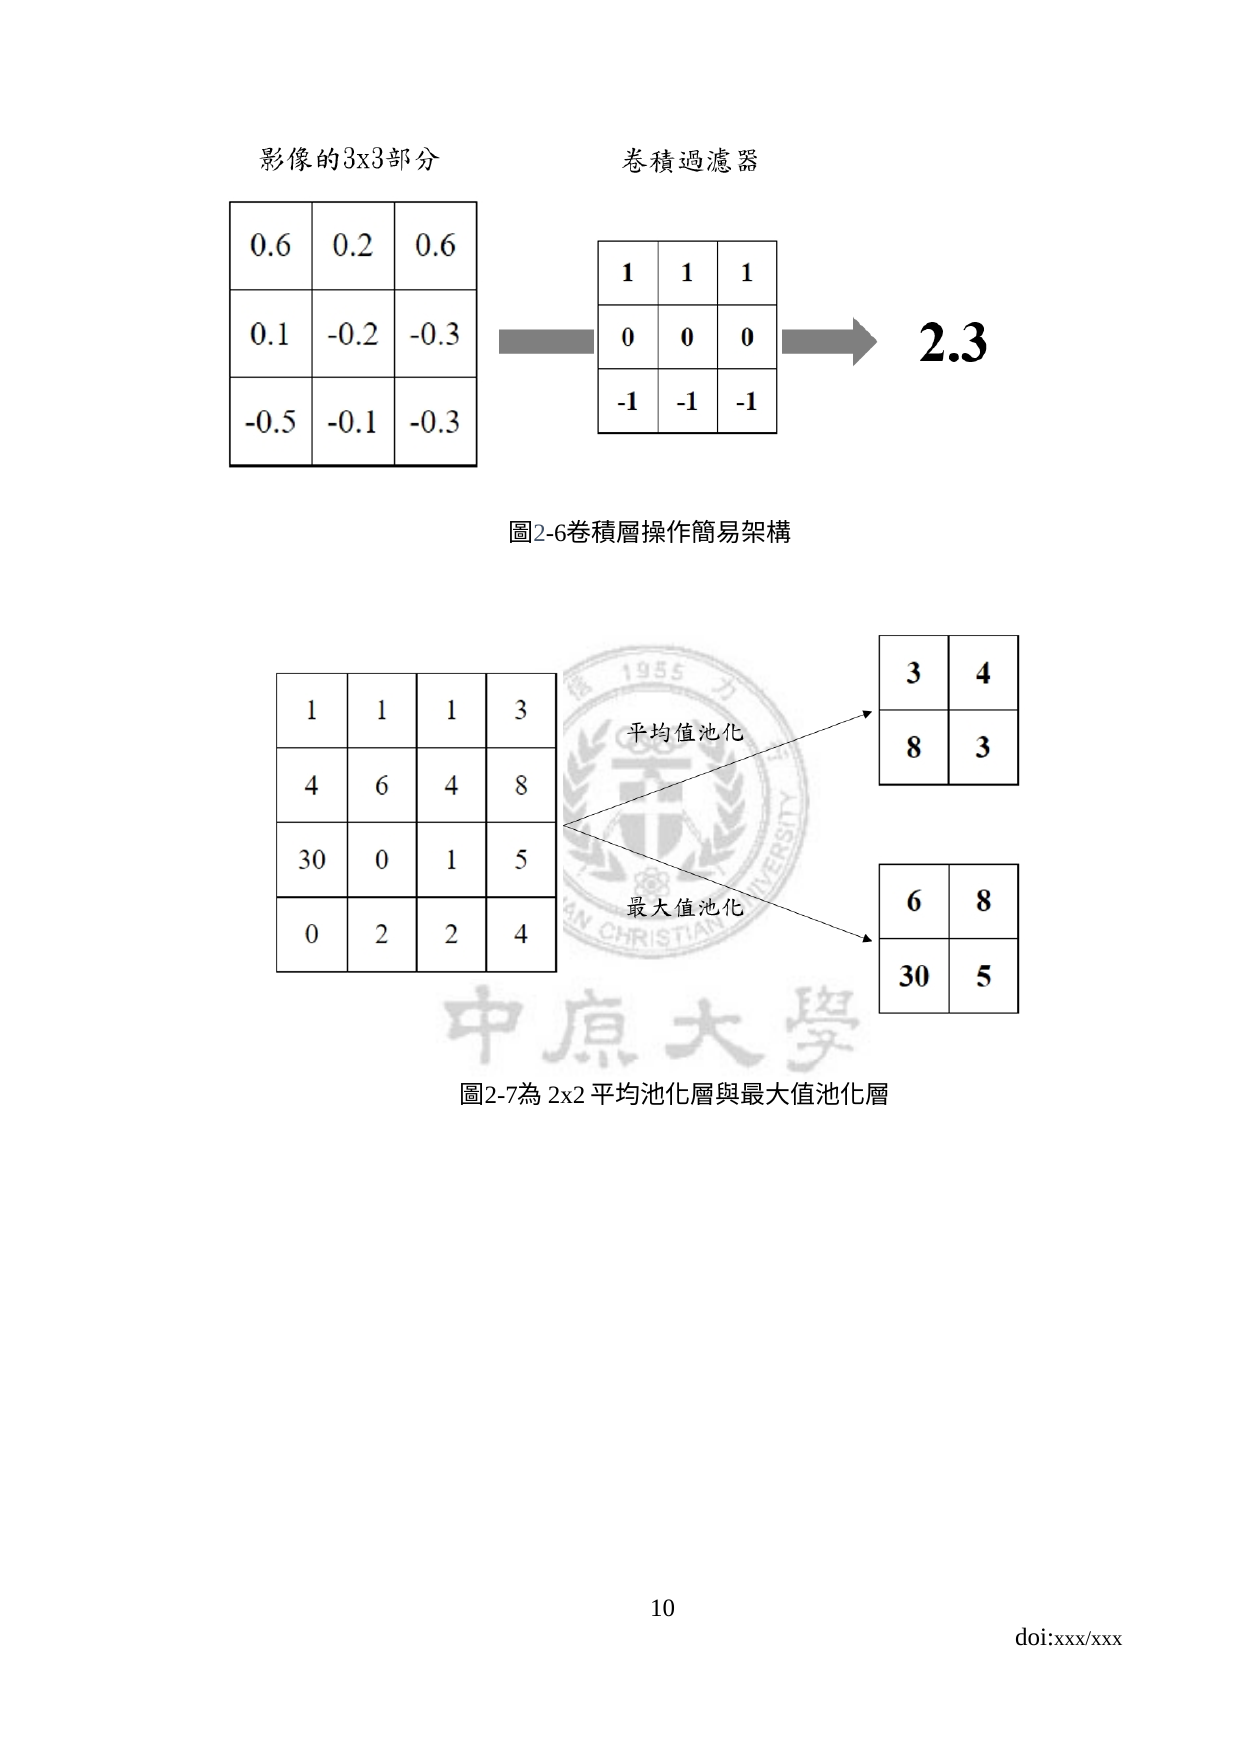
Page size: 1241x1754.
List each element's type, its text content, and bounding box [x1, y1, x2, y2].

picture [269, 626, 1030, 1070]
picture [217, 130, 1083, 480]
